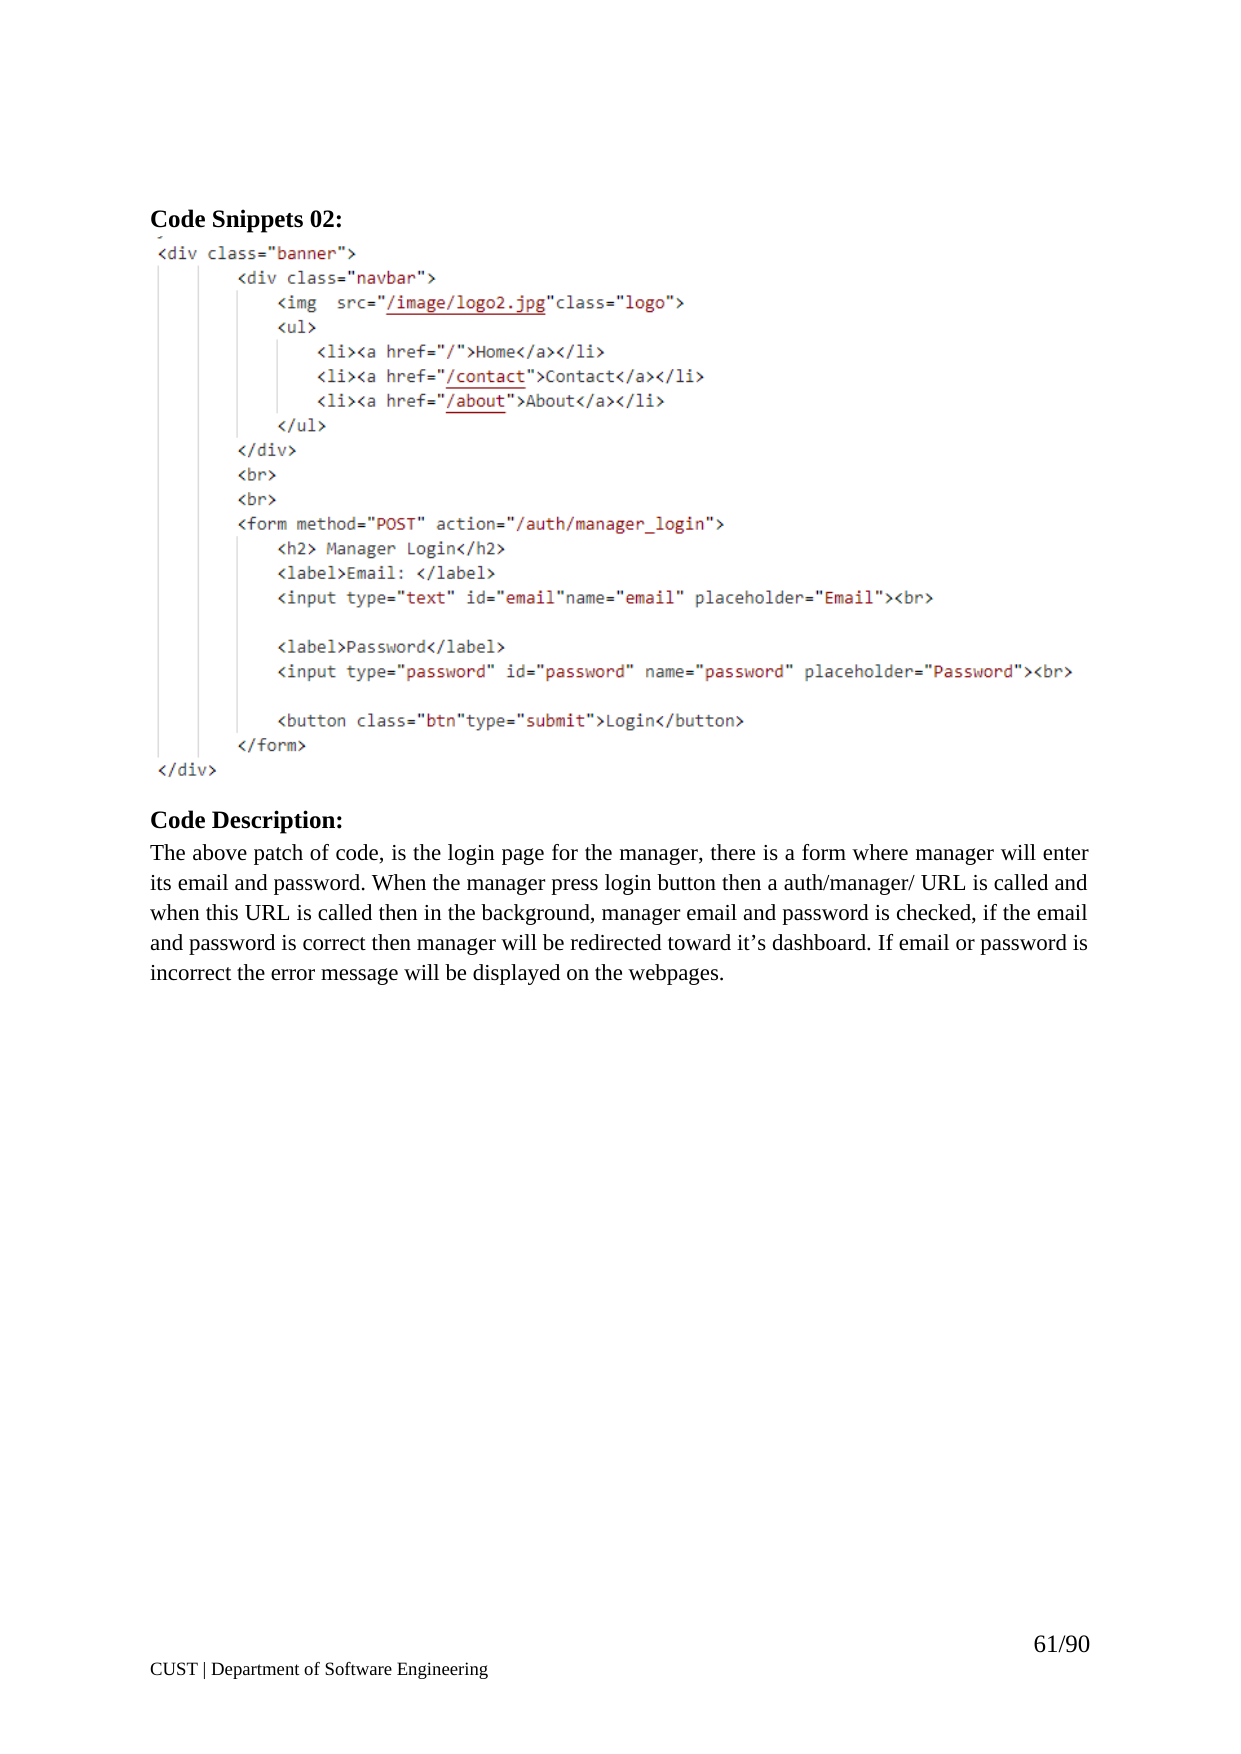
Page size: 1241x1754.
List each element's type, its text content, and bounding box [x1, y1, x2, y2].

subtitle Code Description: [150, 806, 1090, 834]
picture [150, 236, 1091, 781]
subtitle Code Snippets 02: [150, 204, 1090, 233]
text The above patch of code, is the login page for the manager, there is a form where manager will enter its email and password. When the manager press login button then a auth/manager/ URL is called and when this URL is called then in the background, manager email and password is checked, if the email and password is correct then manager will be redirected toward it’s dashboard. If email or password is incorrect the error message will be displayed on the webpages. [150, 839, 1090, 986]
